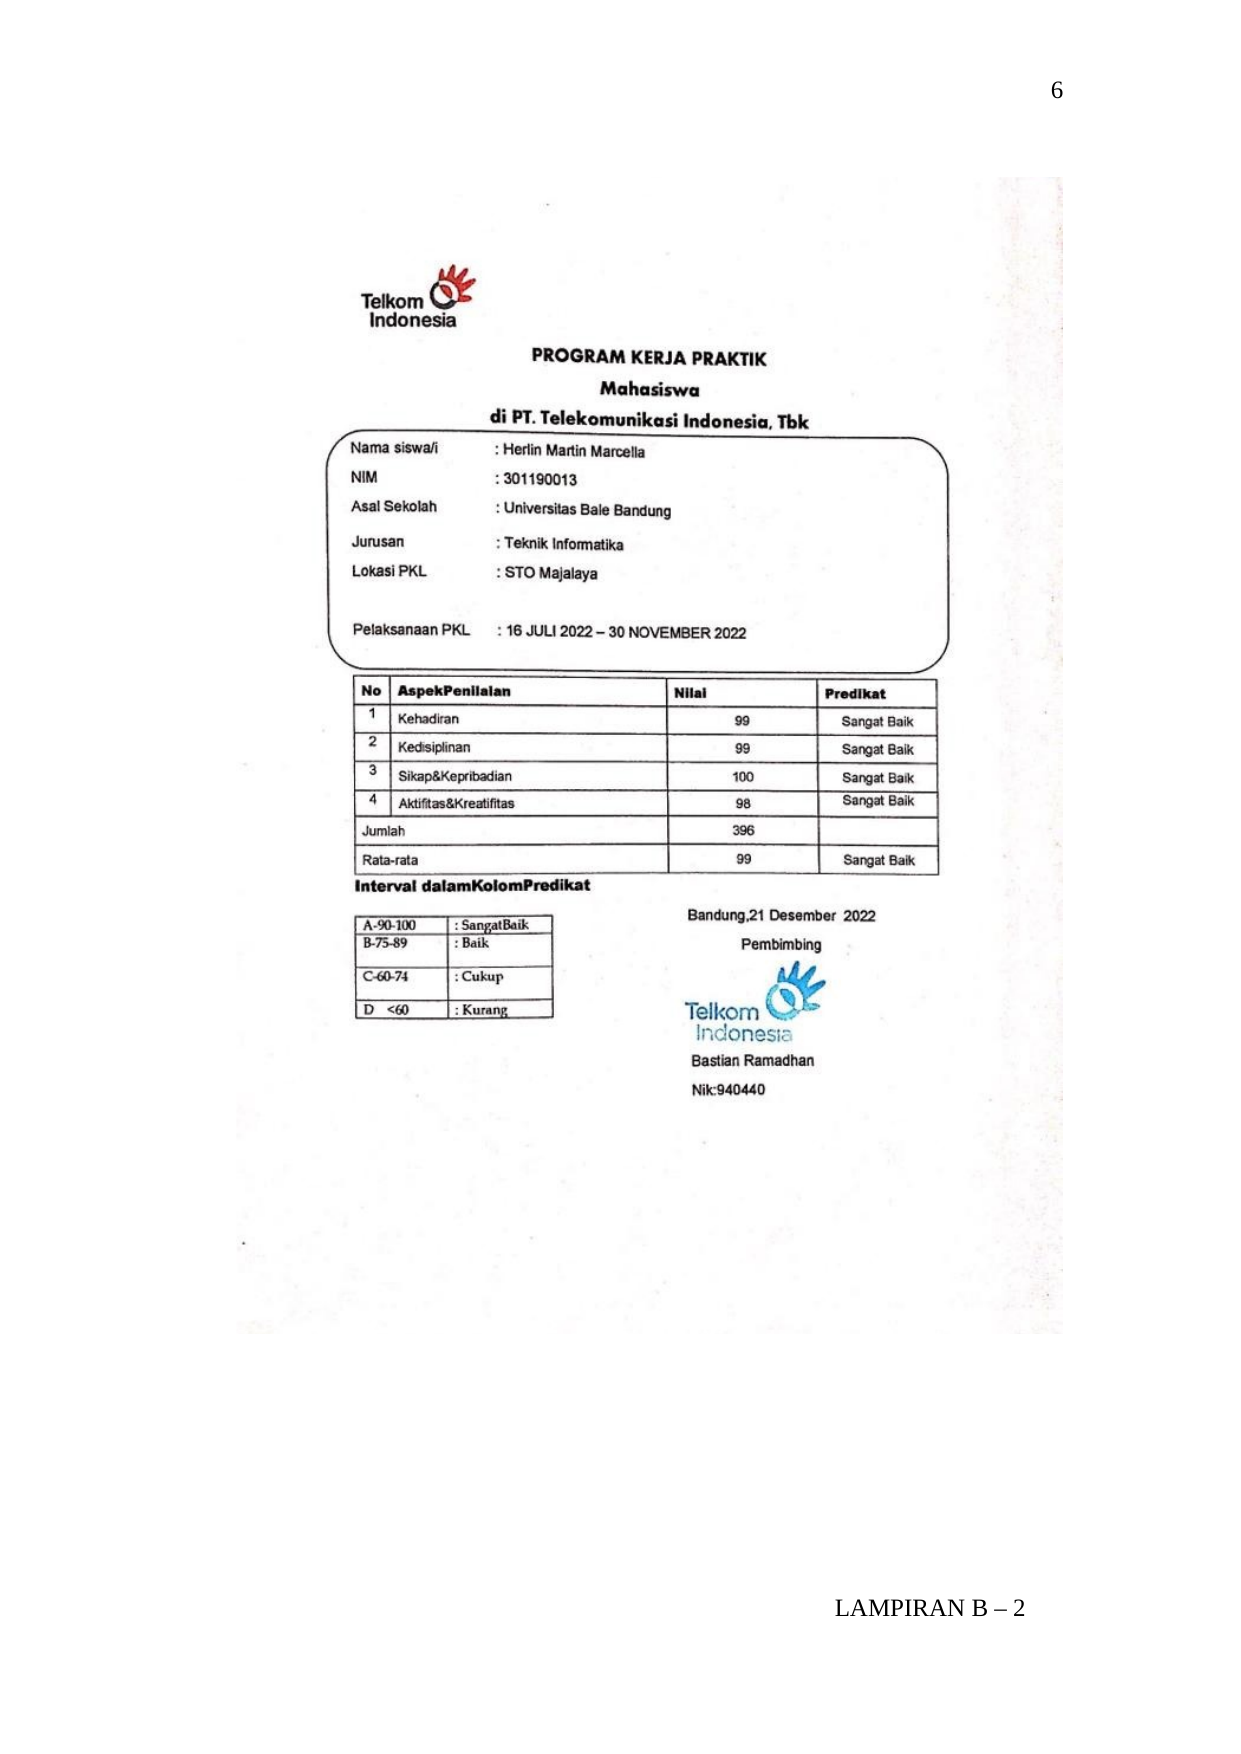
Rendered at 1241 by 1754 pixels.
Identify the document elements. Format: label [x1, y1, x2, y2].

picture [236, 177, 1063, 1334]
